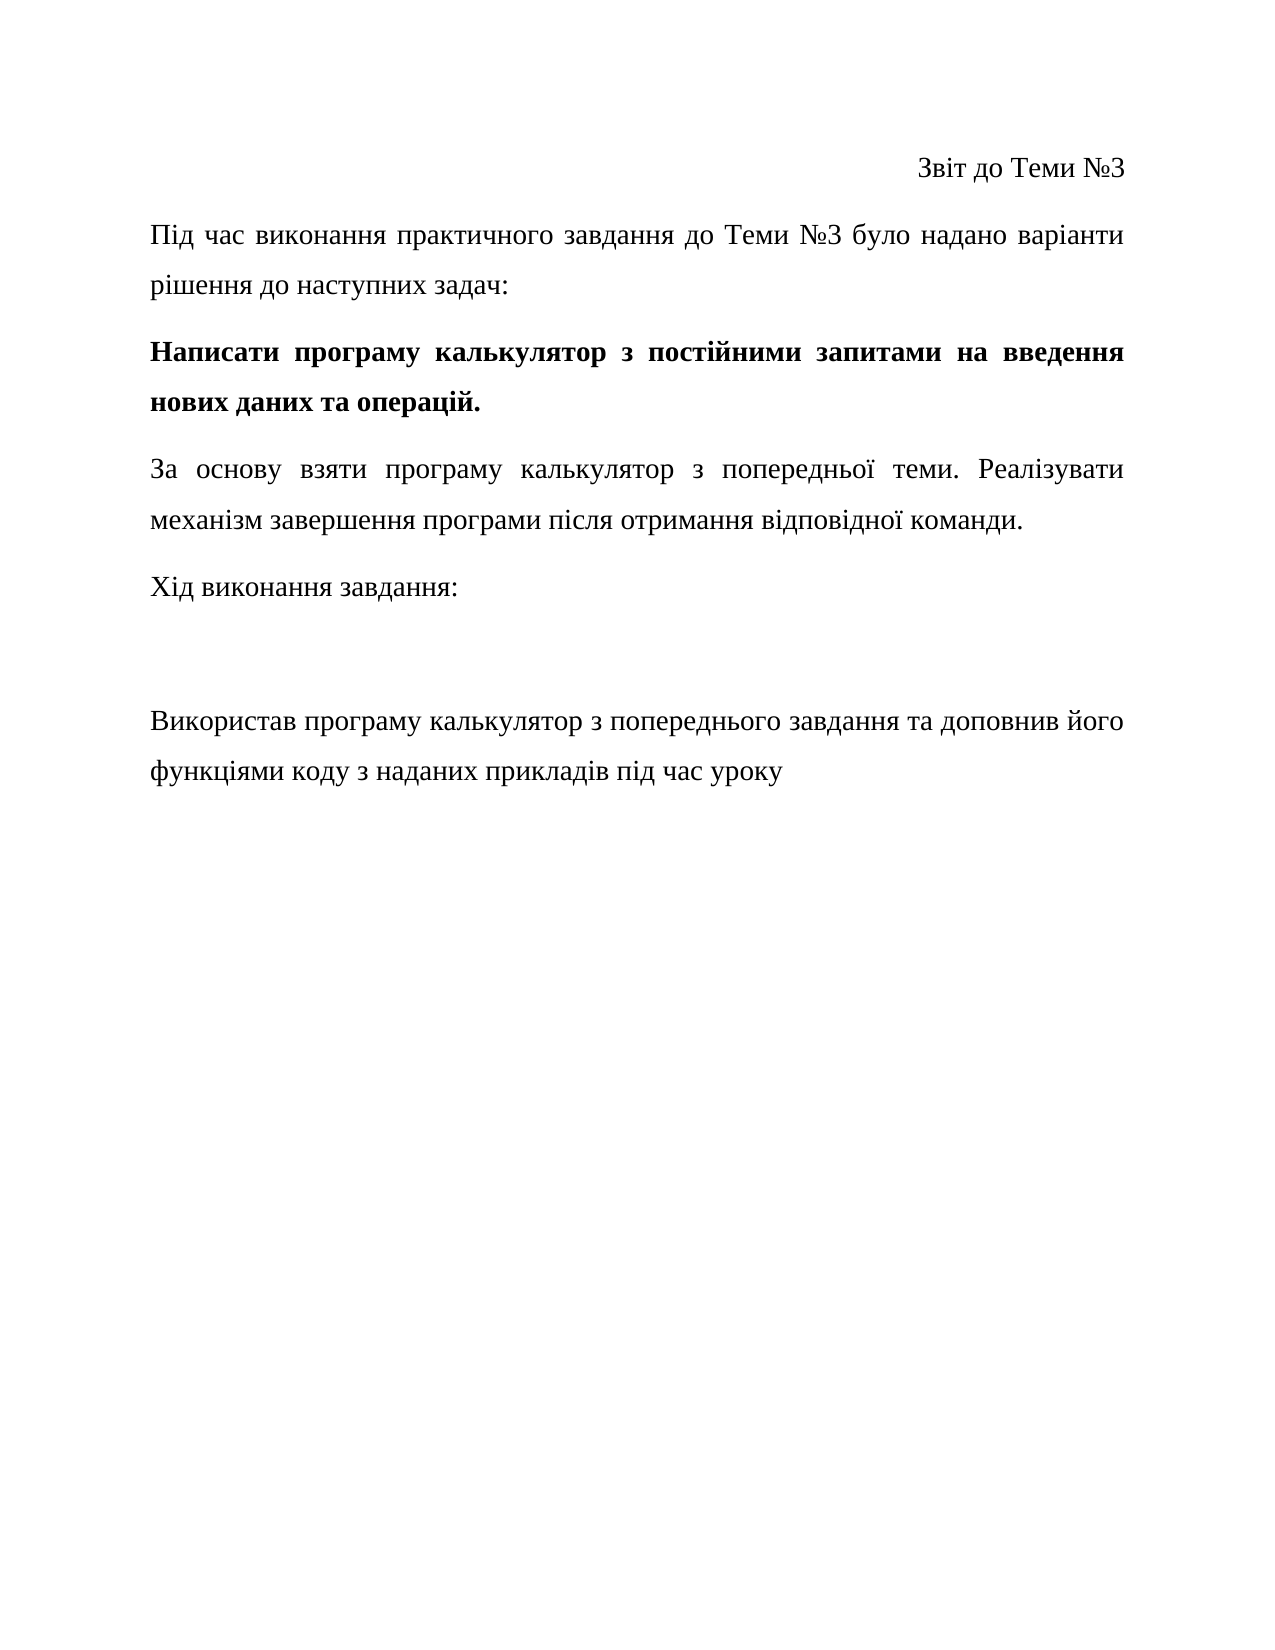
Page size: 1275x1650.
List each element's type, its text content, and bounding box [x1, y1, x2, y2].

text Під час виконання практичного завдання до Теми №3 було надано варіанти рішення до наступних задач: [150, 217, 1125, 301]
text Написати програму калькулятор з постійними запитами на введення нових даних та операцій. [150, 334, 1125, 418]
text Використав програму калькулятор з попереднього завдання та доповнив його функціями коду з наданих прикладів під час уроку [150, 703, 1125, 787]
text За основу взяти програму калькулятор з попередньої теми. Реалізувати механізм завершення програми після отримання відповідної команди. [150, 452, 1125, 535]
text Звіт до Теми №3 [150, 150, 1125, 183]
text Хід виконання завдання: [150, 569, 1125, 602]
